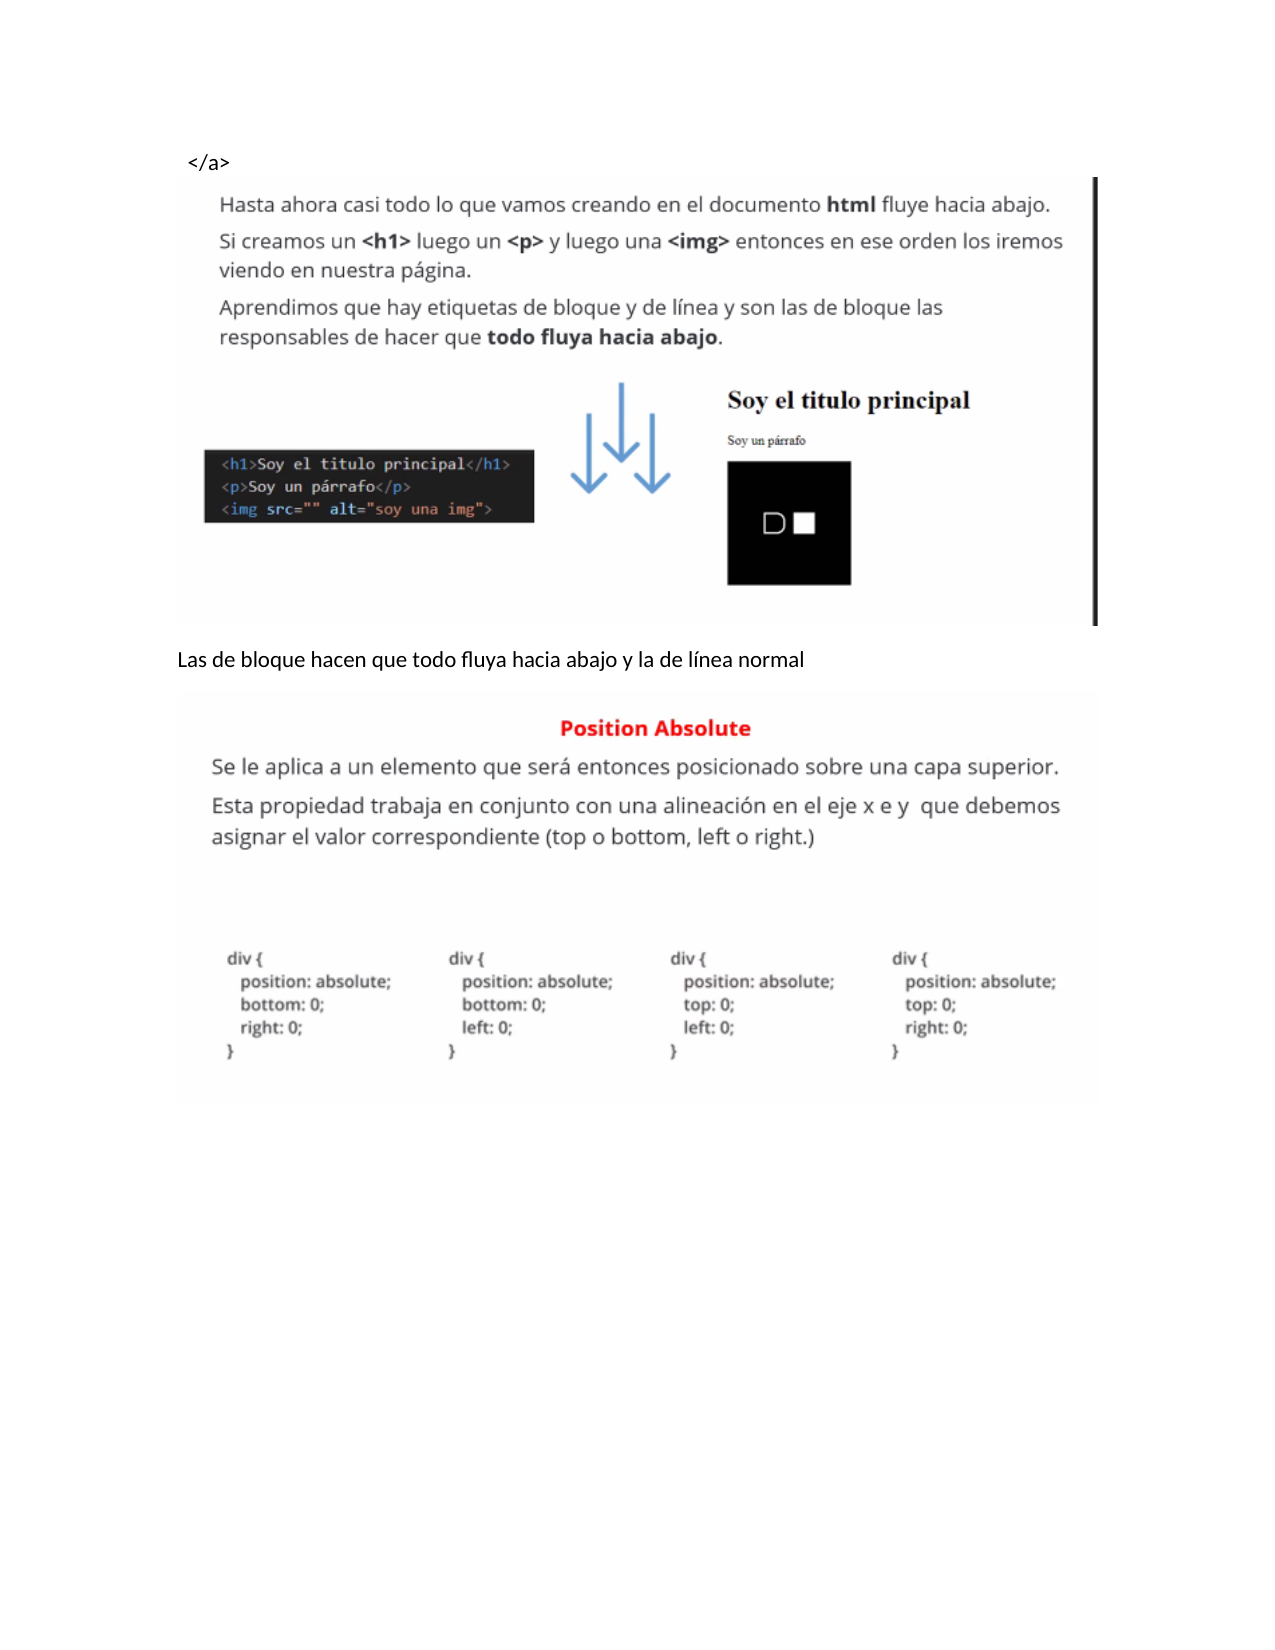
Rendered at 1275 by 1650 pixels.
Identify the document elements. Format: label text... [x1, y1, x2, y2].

picture [177, 691, 1098, 1104]
text </a> [177, 148, 1098, 177]
text Las de bloque hacen que todo fluya hacia abajo y la de línea normal [177, 645, 1098, 673]
picture [177, 177, 1098, 626]
